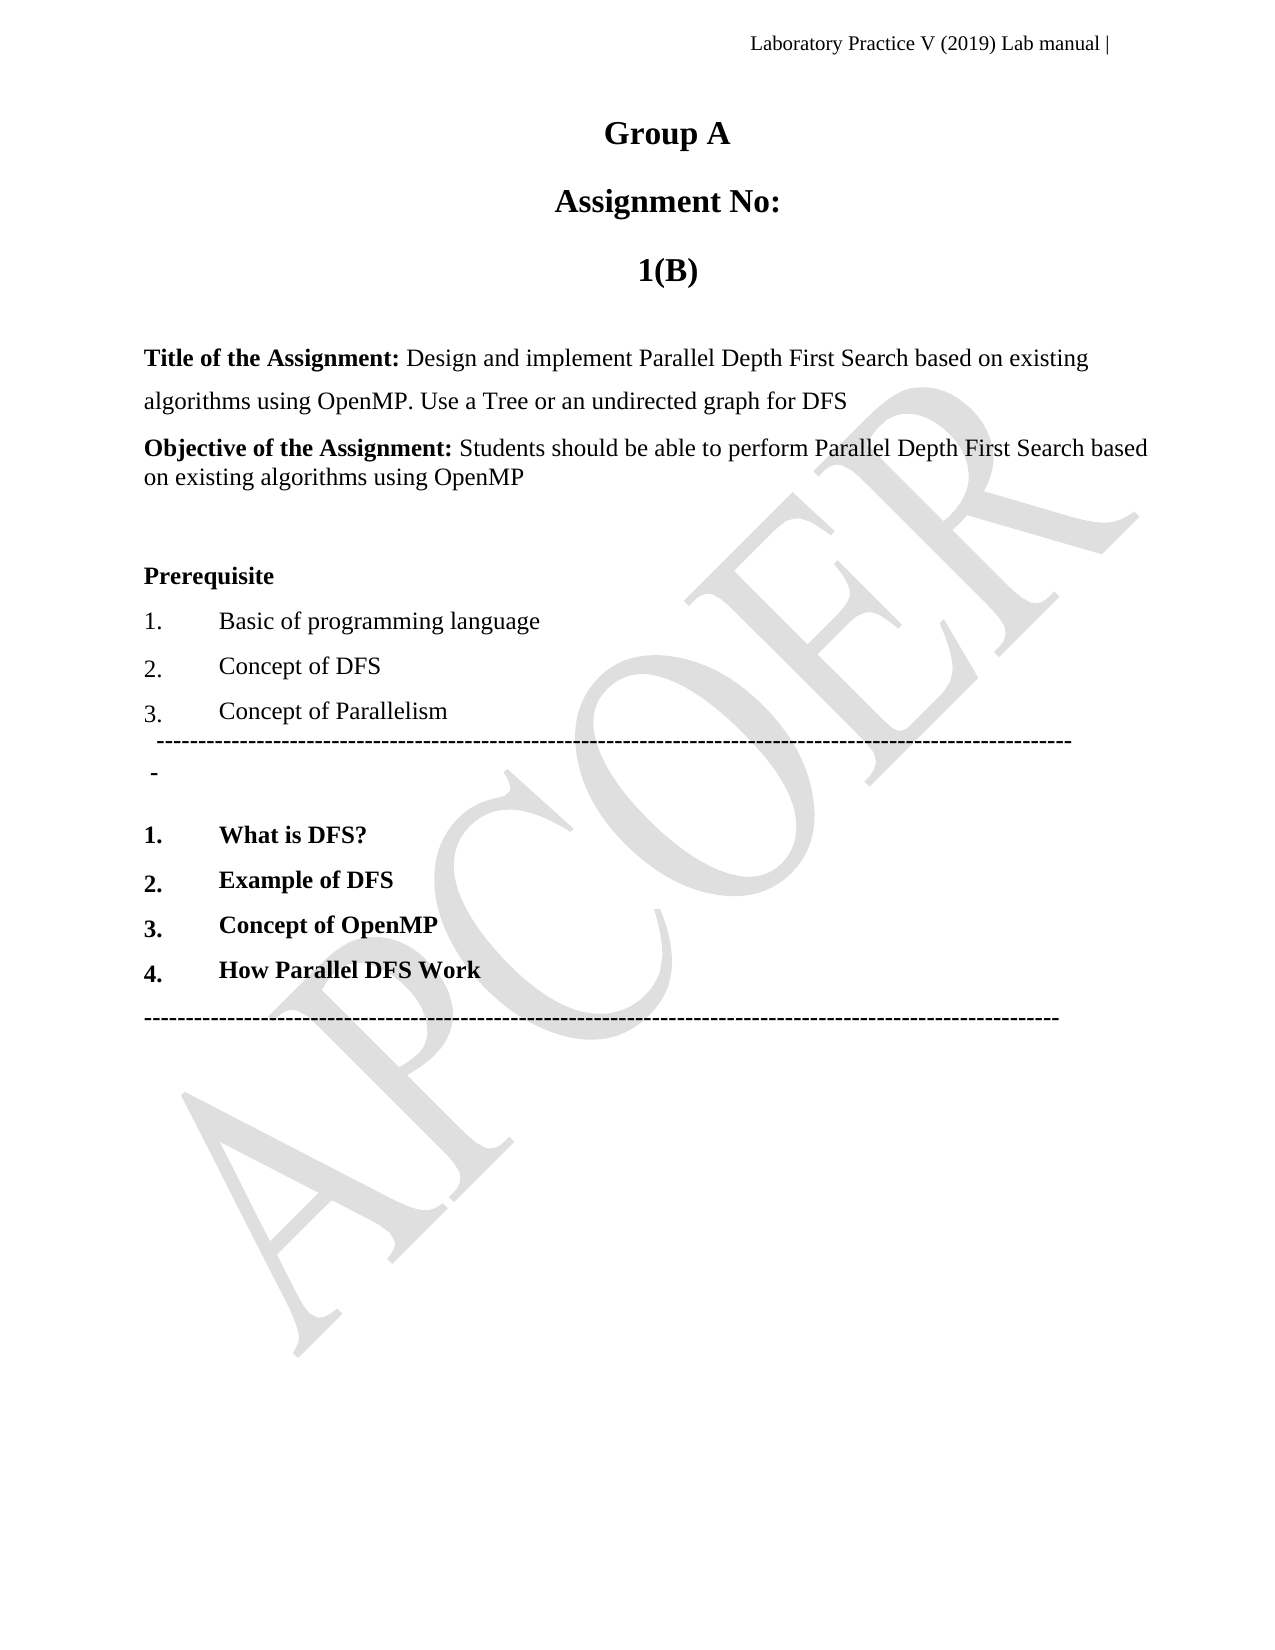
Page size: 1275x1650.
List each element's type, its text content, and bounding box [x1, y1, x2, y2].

text Group A Assignment No: 1(B) [520, 113, 814, 288]
text Title of the Assignment: Design and implement Parallel Depth First Search based on existing [144, 343, 1200, 371]
